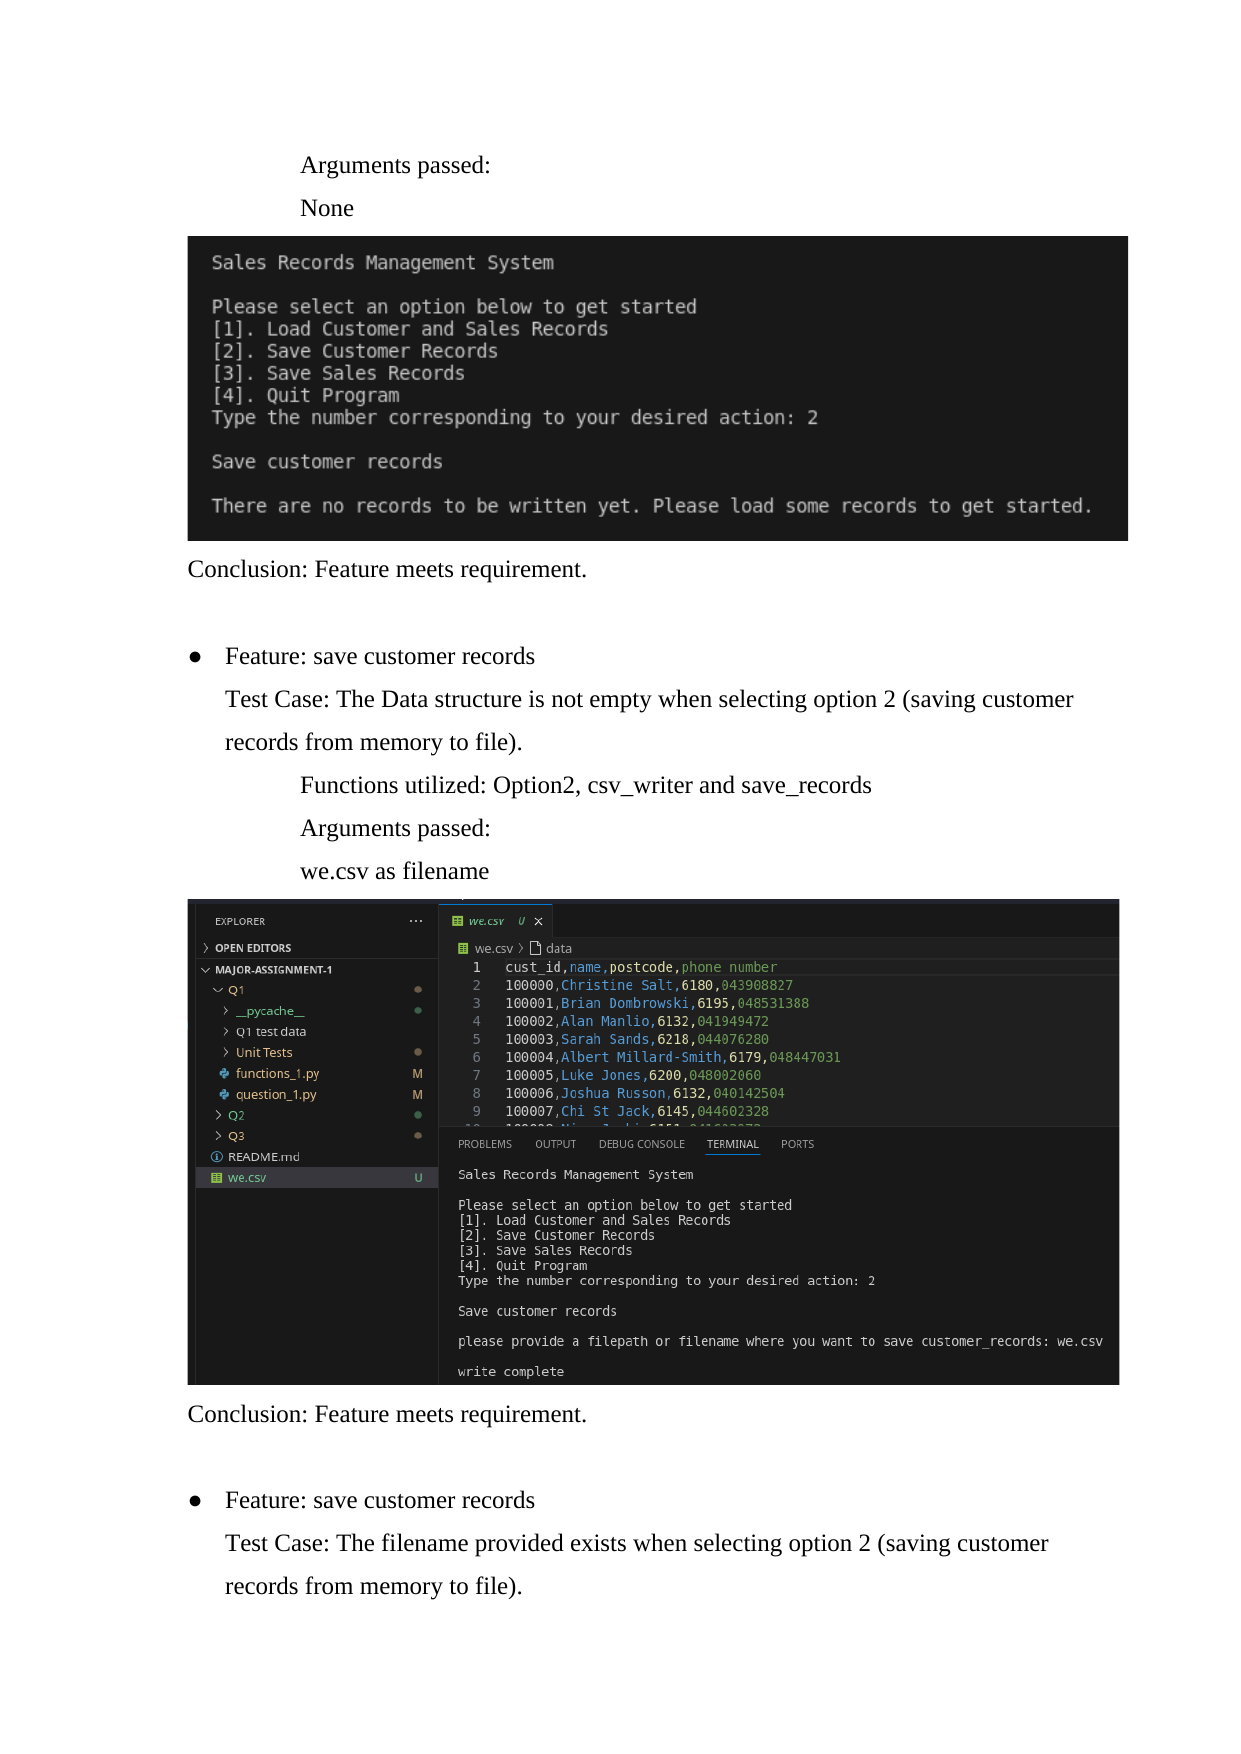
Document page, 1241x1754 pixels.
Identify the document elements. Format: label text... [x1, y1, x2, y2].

text Conclusion: Feature meets requirement. [187, 554, 1090, 583]
picture [187, 899, 1120, 1385]
text Conclusion: Feature meets requirement. [187, 1399, 1090, 1428]
text None [225, 193, 1090, 222]
text Functions utilized: Option2, csv_writer and save_records [225, 770, 1090, 799]
list Feature: save customer records [187, 641, 1090, 669]
text Arguments passed: [225, 813, 1090, 842]
picture [187, 236, 1129, 541]
text Arguments passed: [225, 150, 1090, 179]
text Test Case: The filename provided exists when selecting option 2 (saving customer records from memory to file). [225, 1528, 1090, 1600]
list Feature: save customer records [187, 1485, 1090, 1514]
text Test Case: The Data structure is not empty when selecting option 2 (saving customer records from memory to file). [225, 684, 1090, 756]
text we.csv as filename [225, 856, 1090, 885]
